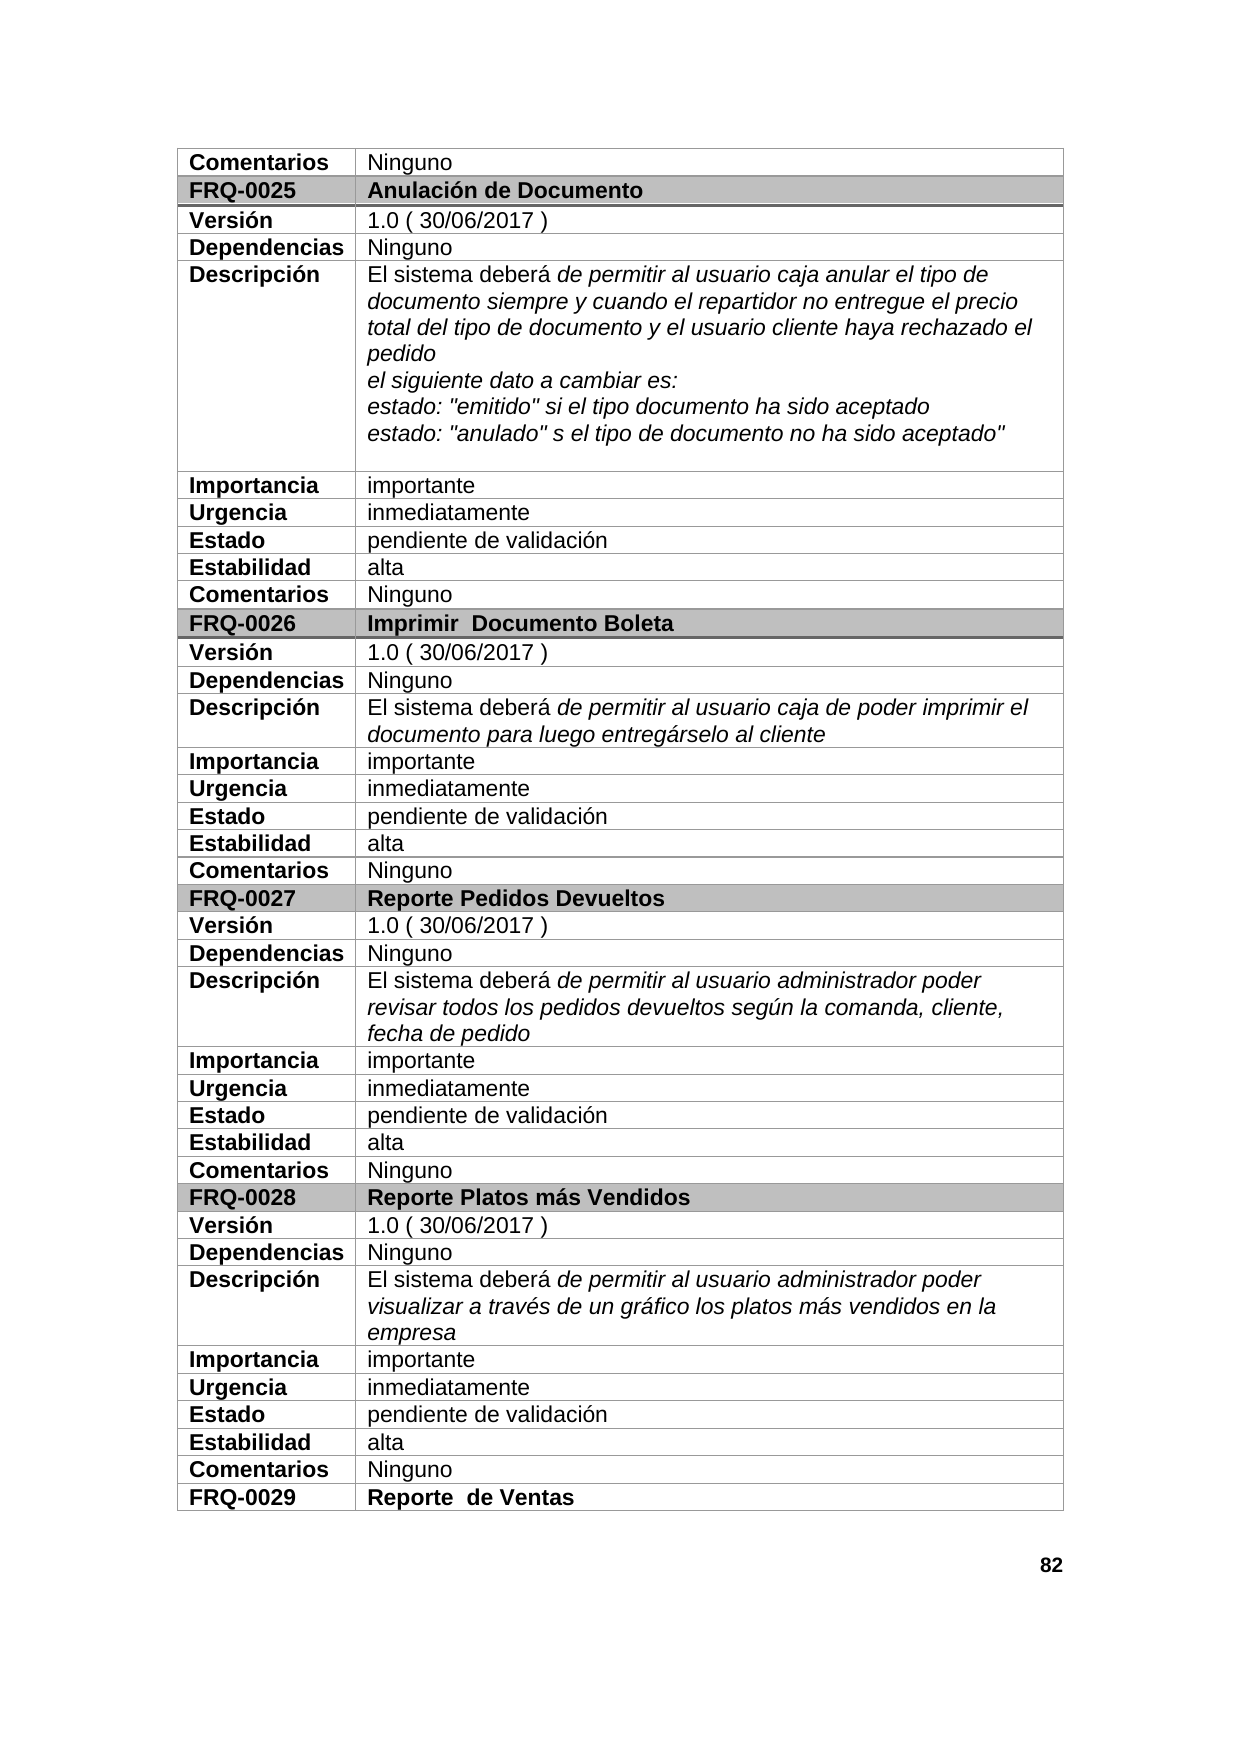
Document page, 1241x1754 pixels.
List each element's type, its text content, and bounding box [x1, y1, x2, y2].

table_cell Descripción [178, 694, 355, 747]
table_cell FRQ-0028 [178, 1184, 355, 1211]
table_cell El sistema deberá de permitir al usuario administrador poder visualizar a través de un gráfico los platos más vendidos en la empresa [356, 1266, 1063, 1345]
table_cell Urgencia [178, 499, 355, 526]
table_cell Versión [178, 1212, 355, 1238]
table_cell alta [356, 1429, 1063, 1455]
table_cell Importancia [178, 1047, 355, 1073]
table_cell alta [356, 830, 1063, 856]
table_cell El sistema deberá de permitir al usuario administrador poder revisar todos los pedidos devueltos según la comanda, cliente, fecha de pedido [356, 967, 1063, 1046]
table_cell El sistema deberá de permitir al usuario caja anular el tipo de documento siempre y cuando el repartidor no entregue el precio total del tipo de documento y el usuario cliente haya rechazado el pedido el siguiente dato a cambiar es: estado: "emitido" si el tipo documento ha sido aceptado estado: "anulado" s el tipo de documento no ha sido aceptado" [356, 261, 1063, 471]
table_cell alta [356, 554, 1063, 580]
table_cell FRQ-0027 [178, 885, 355, 911]
table_cell pendiente de validación [356, 1102, 1063, 1128]
table_cell Descripción [178, 261, 355, 471]
table_cell 1.0 ( 30/06/2017 ) [356, 639, 1063, 666]
table_cell Ninguno [356, 1239, 1063, 1265]
table_cell Reporte de Ventas [356, 1484, 1063, 1510]
table_cell Reporte Pedidos Devueltos [356, 885, 1063, 911]
table_cell Versión [178, 912, 355, 939]
table_cell Estabilidad [178, 830, 355, 856]
table_cell El sistema deberá de permitir al usuario caja de poder imprimir el documento para luego entregárselo al cliente [356, 694, 1063, 747]
table_cell Ninguno [356, 1456, 1063, 1482]
table_cell pendiente de validación [356, 803, 1063, 829]
table_cell Estado [178, 803, 355, 829]
table_cell 1.0 ( 30/06/2017 ) [356, 912, 1063, 939]
table_cell Estabilidad [178, 1129, 355, 1156]
table_cell pendiente de validación [356, 527, 1063, 553]
table_cell Estabilidad [178, 554, 355, 580]
table_cell inmediatamente [356, 499, 1063, 526]
table_cell Importancia [178, 748, 355, 774]
table_cell Dependencias [178, 234, 355, 260]
table_cell importante [356, 748, 1063, 774]
table_cell Comentarios [178, 1157, 355, 1183]
table_cell Ninguno [356, 234, 1063, 260]
table_cell Versión [178, 207, 355, 233]
table_cell Ninguno [356, 1157, 1063, 1183]
table_cell Urgencia [178, 1374, 355, 1400]
table_cell importante [356, 1346, 1063, 1373]
table_cell Estado [178, 527, 355, 553]
table_cell FRQ-0029 [178, 1484, 355, 1510]
table_cell Comentarios [178, 858, 355, 884]
table_cell Dependencias [178, 667, 355, 693]
table_cell alta [356, 1129, 1063, 1156]
table_cell Descripción [178, 1266, 355, 1345]
table_cell Versión [178, 639, 355, 666]
table_cell inmediatamente [356, 1374, 1063, 1400]
table_cell Descripción [178, 967, 355, 1046]
table_cell importante [356, 1047, 1063, 1073]
table_cell Comentarios [178, 581, 355, 608]
table_cell Ninguno [356, 149, 1063, 175]
table_cell pendiente de validación [356, 1401, 1063, 1428]
table_cell Ninguno [356, 858, 1063, 884]
table_cell Importancia [178, 1346, 355, 1373]
table_cell Dependencias [178, 940, 355, 966]
table_cell 1.0 ( 30/06/2017 ) [356, 1212, 1063, 1238]
table_header Imprimir Documento Boleta [356, 610, 1063, 636]
table_cell 1.0 ( 30/06/2017 ) [356, 207, 1063, 233]
table_cell Comentarios [178, 149, 355, 175]
table_cell Ninguno [356, 667, 1063, 693]
table_cell Dependencias [178, 1239, 355, 1265]
table_cell Estado [178, 1401, 355, 1428]
table_cell inmediatamente [356, 1075, 1063, 1101]
table_cell importante [356, 472, 1063, 498]
table_header FRQ-0026 [178, 610, 355, 636]
table_cell Estado [178, 1102, 355, 1128]
table_cell Ninguno [356, 940, 1063, 966]
table_cell Estabilidad [178, 1429, 355, 1455]
table_header FRQ-0025 [178, 177, 355, 203]
table_cell Reporte Platos más Vendidos [356, 1184, 1063, 1211]
table_cell Importancia [178, 472, 355, 498]
table_cell Urgencia [178, 775, 355, 802]
table_cell inmediatamente [356, 775, 1063, 802]
table_cell Ninguno [356, 581, 1063, 608]
table_header Anulación de Documento [356, 177, 1063, 203]
table_cell Comentarios [178, 1456, 355, 1482]
table_cell Urgencia [178, 1075, 355, 1101]
